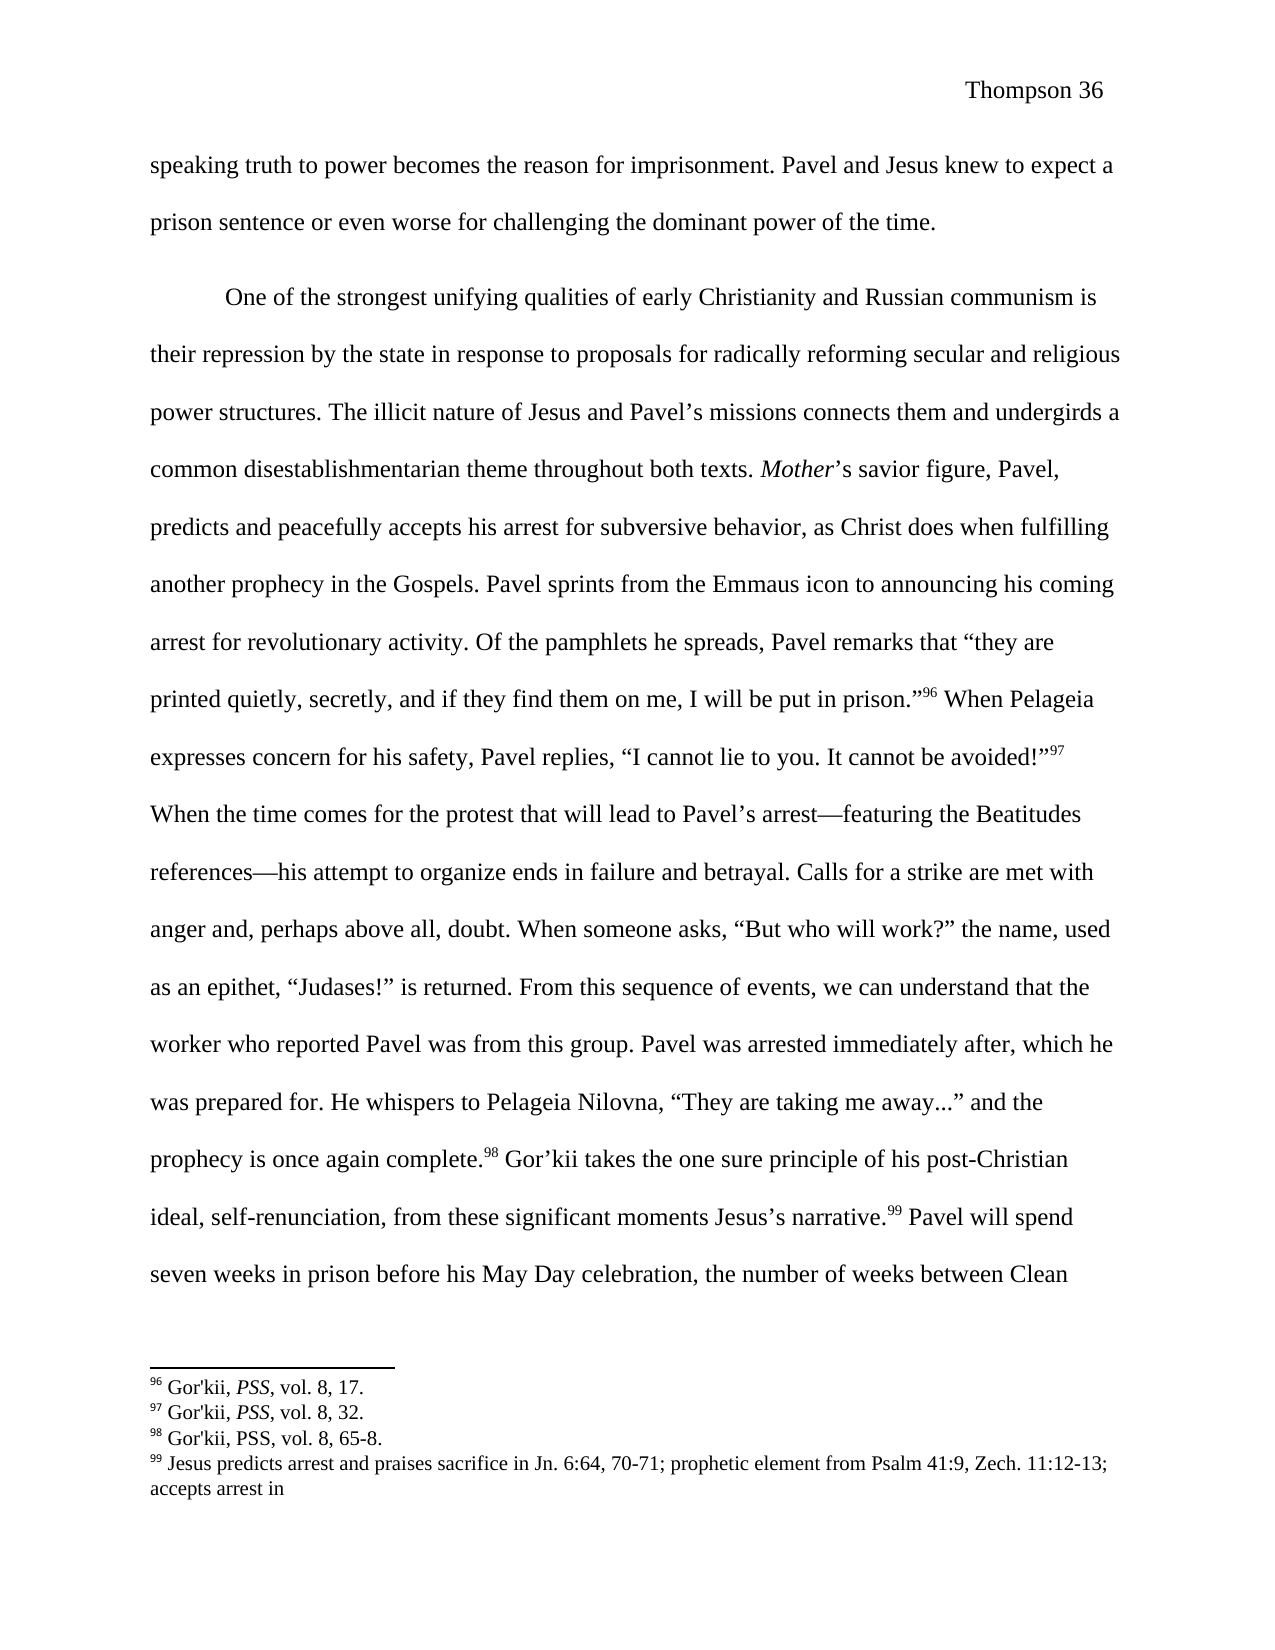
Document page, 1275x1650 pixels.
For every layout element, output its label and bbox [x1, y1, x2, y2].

text [150, 150, 1125, 236]
text [150, 282, 1125, 1288]
